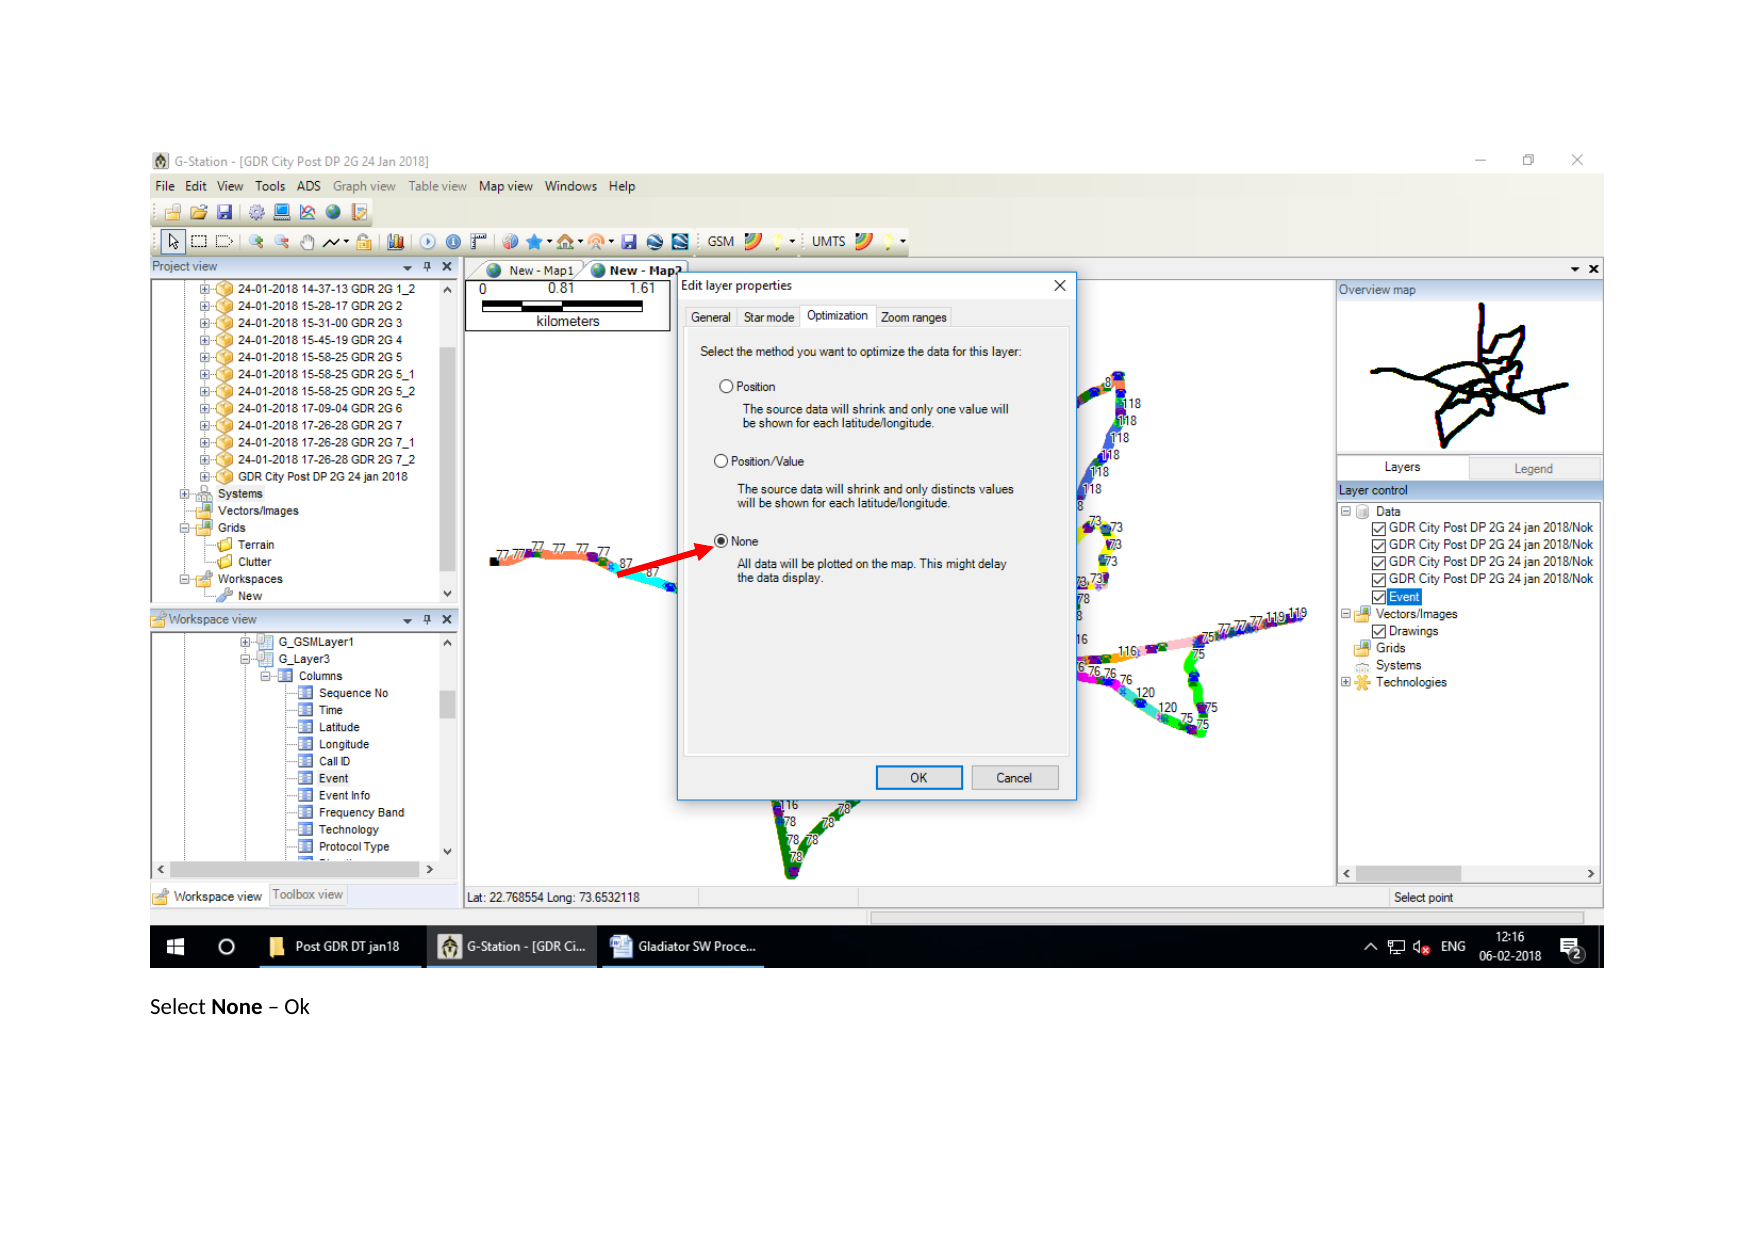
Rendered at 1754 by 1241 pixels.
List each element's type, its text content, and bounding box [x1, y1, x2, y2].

text Select None – Ok [150, 992, 1604, 1020]
picture [150, 150, 1604, 968]
